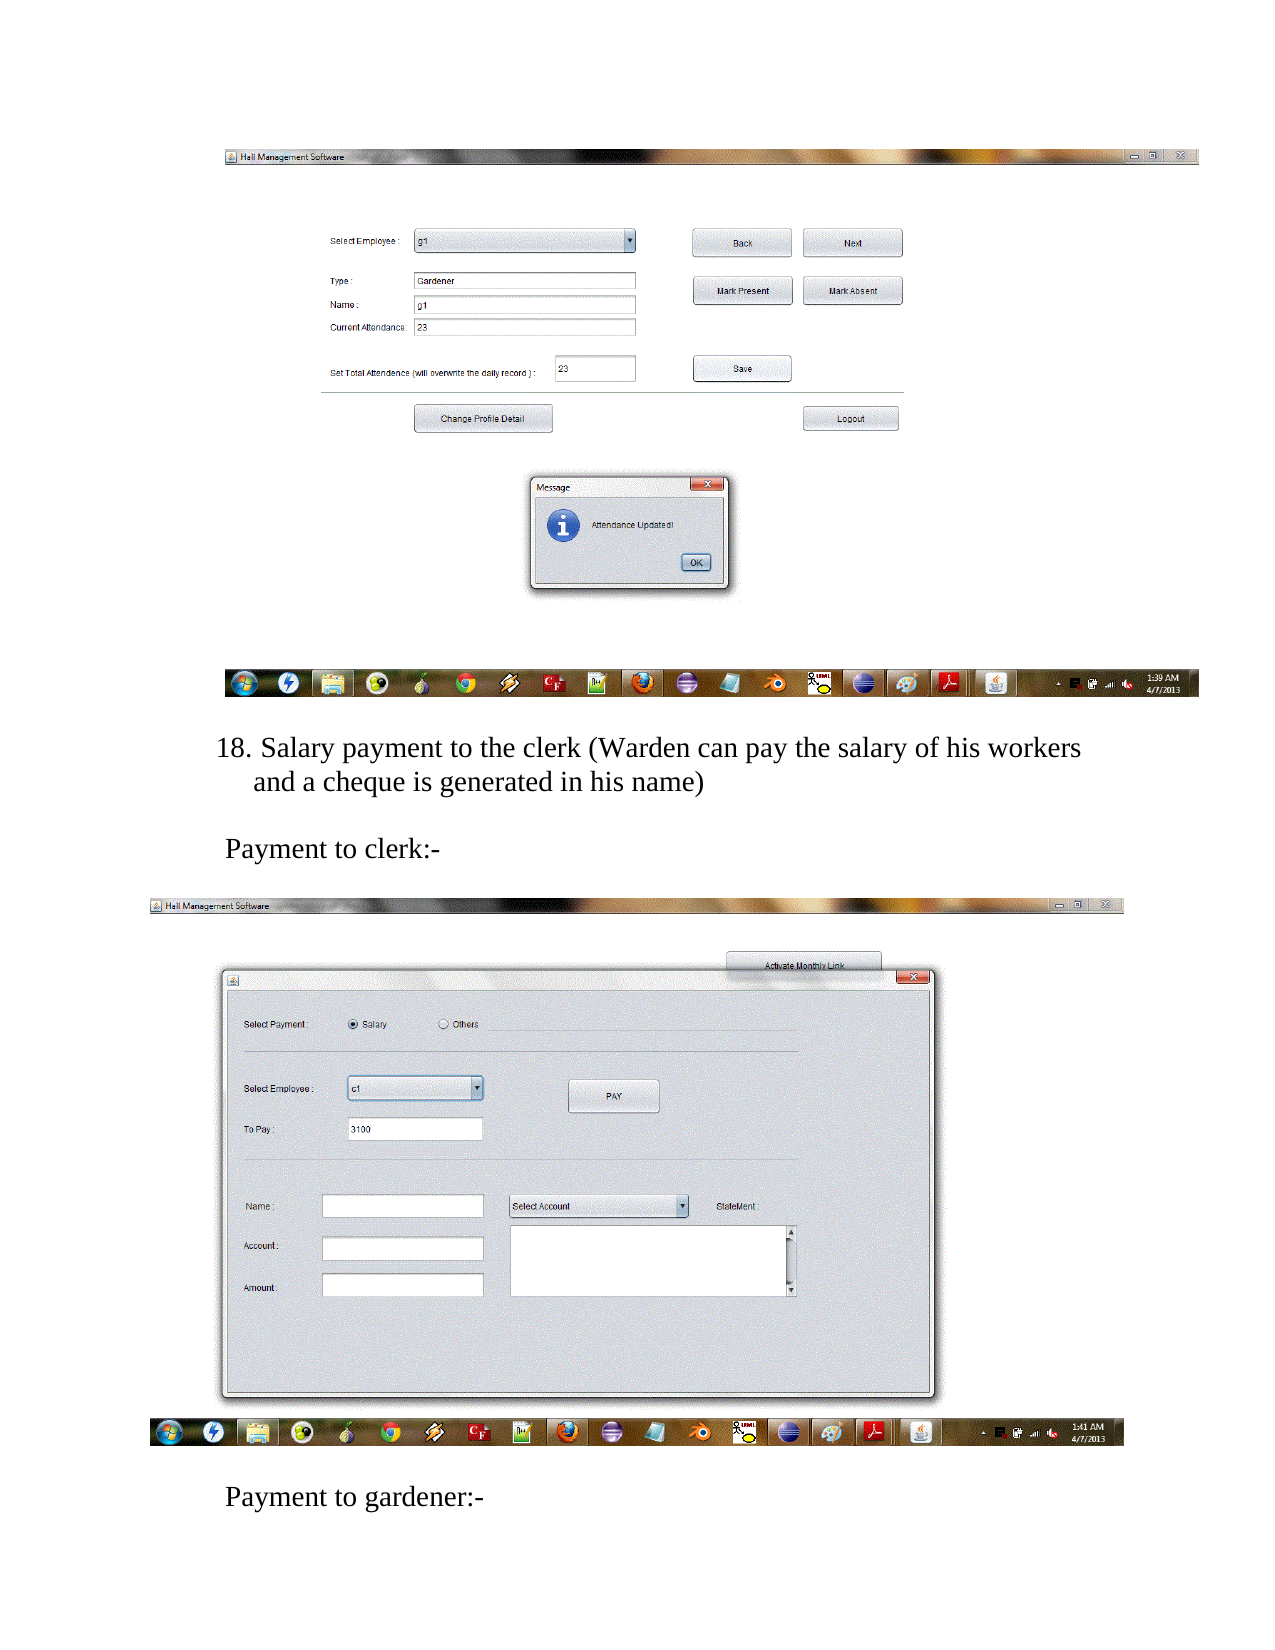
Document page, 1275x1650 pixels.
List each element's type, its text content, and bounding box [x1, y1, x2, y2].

picture [225, 149, 1199, 697]
list Payment to clerk:- [225, 831, 1125, 865]
list Payment to gardener:- [225, 1479, 1125, 1512]
picture [150, 898, 1124, 1446]
list Salary payment to the clerk (Warden can pay the salary of his workers and a cheque is generated in his name) [216, 731, 1125, 798]
